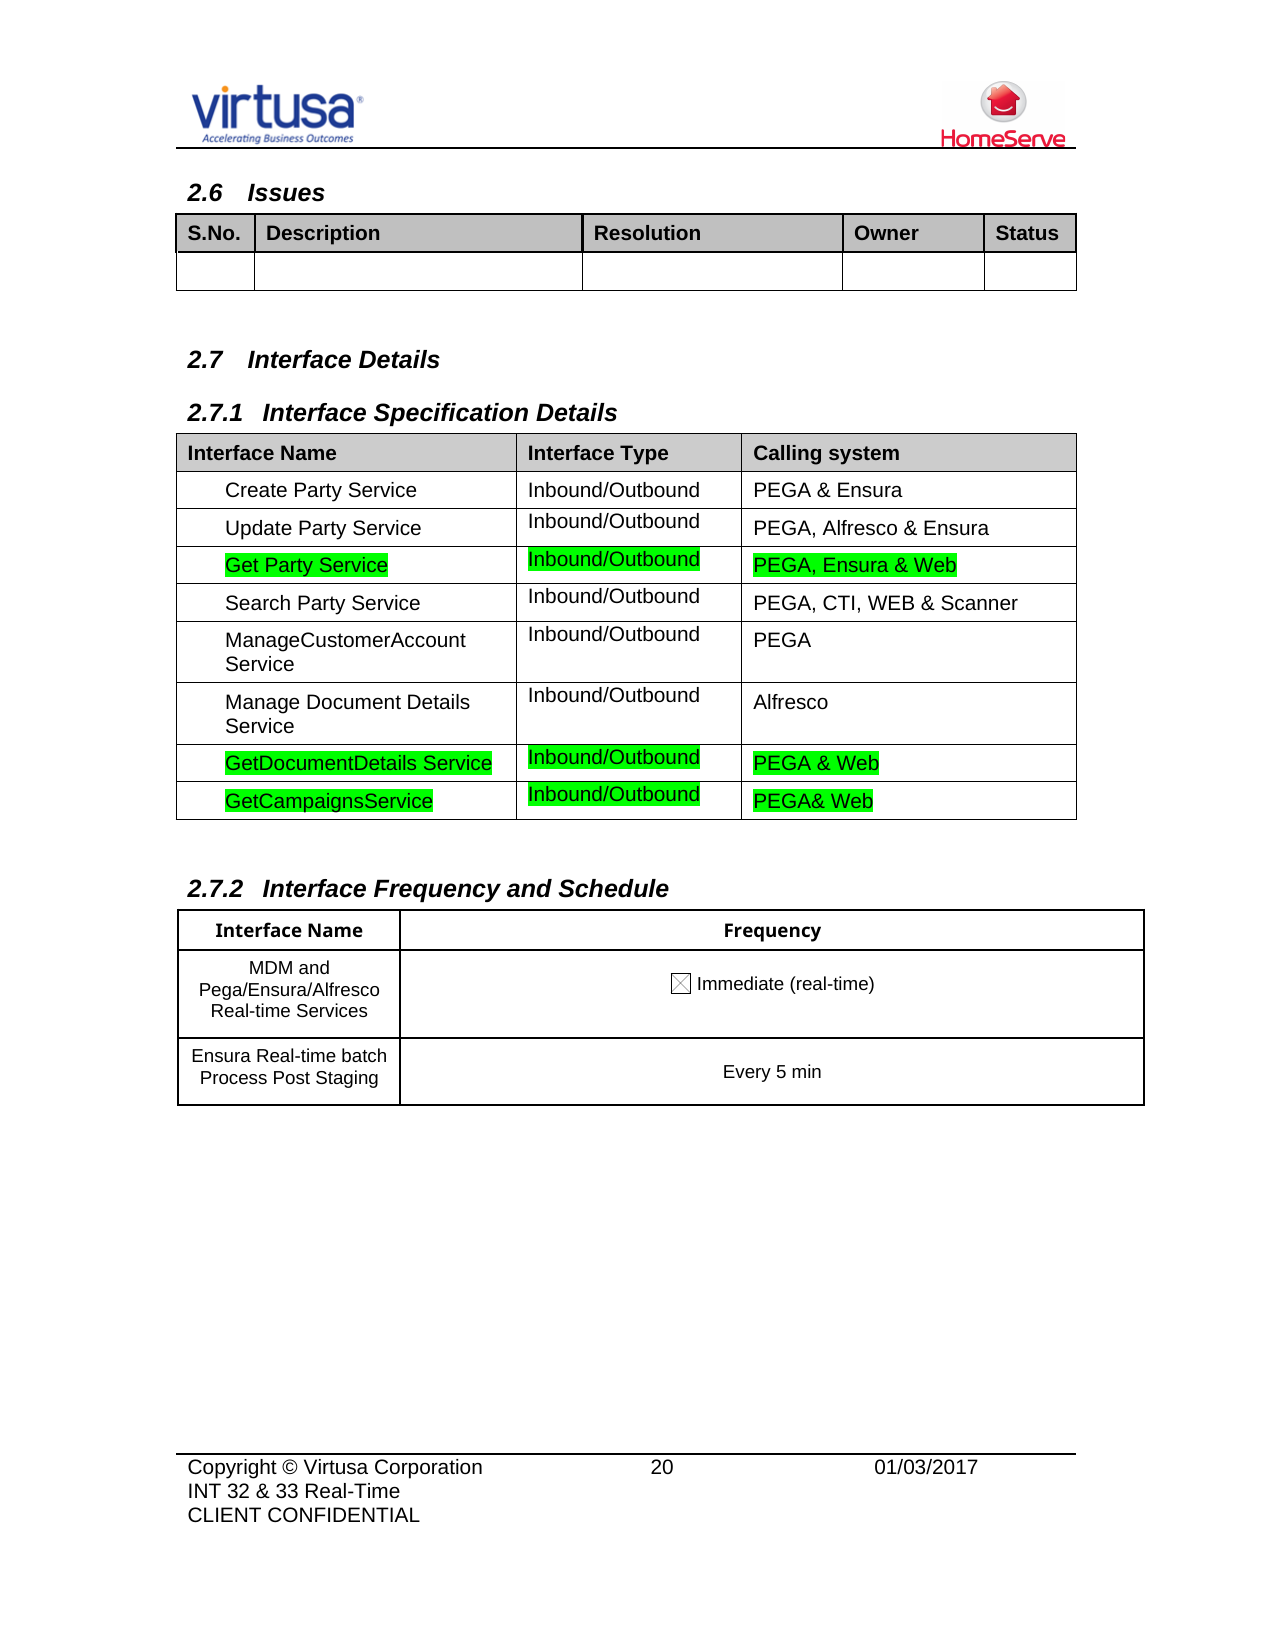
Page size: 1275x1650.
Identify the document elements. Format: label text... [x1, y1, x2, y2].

table_header Calling system [742, 434, 1076, 471]
table_cell Alfresco [742, 683, 1076, 744]
picture [187, 80, 368, 147]
table_cell PEGA, CTI, WEB & Scanner [742, 584, 1076, 621]
table_header Interface Type [517, 434, 741, 471]
table_header Description [256, 215, 581, 251]
table_header Interface Name [177, 434, 516, 471]
table_header Frequency [401, 911, 1143, 949]
table_cell Manage Document Details Service [177, 683, 516, 744]
table_cell PEGA & Ensura [742, 472, 1076, 508]
table_cell Inbound/Outbound [517, 584, 741, 621]
table_cell Inbound/Outbound [517, 683, 741, 744]
table_cell PEGA & Web [742, 745, 1076, 781]
table_cell Inbound/Outbound [517, 472, 741, 508]
table_cell Get Party Service [177, 547, 516, 583]
table_header S.No. [177, 215, 254, 251]
table_header Status [985, 215, 1075, 251]
subtitle Issues [187, 178, 1087, 206]
table_cell Inbound/Outbound [517, 547, 741, 583]
table_cell Create Party Service [177, 472, 516, 508]
subtitle Interface Specification Details [187, 398, 1087, 427]
table_cell [583, 253, 842, 290]
table_cell Inbound/Outbound [517, 745, 741, 781]
table_cell Every 5 min [401, 1039, 1143, 1104]
table_cell [177, 252, 254, 290]
table_header Interface Name [179, 911, 399, 949]
table_header Resolution [584, 215, 842, 251]
picture [941, 81, 1065, 147]
table_cell [843, 253, 984, 290]
table_cell PEGA, Ensura & Web [742, 547, 1076, 583]
table_cell [255, 253, 582, 290]
table_header Owner [844, 215, 983, 251]
table_cell GetDocumentDetails Service [177, 745, 516, 781]
subtitle Interface Frequency and Schedule [187, 873, 1087, 902]
table_cell PEGA& Web [742, 782, 1076, 819]
table_cell Search Party Service [177, 584, 516, 621]
table_cell Inbound/Outbound [517, 622, 741, 682]
table_cell Inbound/Outbound [517, 509, 741, 546]
table_cell Inbound/Outbound [517, 782, 741, 819]
table_cell PEGA, Alfresco & Ensura [742, 509, 1076, 546]
table_cell Immediate (real-time) [401, 951, 1143, 1037]
table_cell Ensura Real-time batch Process Post Staging [179, 1039, 399, 1104]
table_cell Update Party Service [177, 509, 516, 546]
table_cell PEGA [742, 622, 1076, 682]
table_cell [985, 253, 1076, 290]
table_cell MDM and Pega/Ensura/Alfresco Real-time Services [179, 951, 399, 1037]
table_cell ManageCustomerAccount Service [177, 622, 516, 682]
subtitle Interface Details [187, 344, 1087, 373]
table_cell GetCampaignsService [177, 782, 516, 819]
